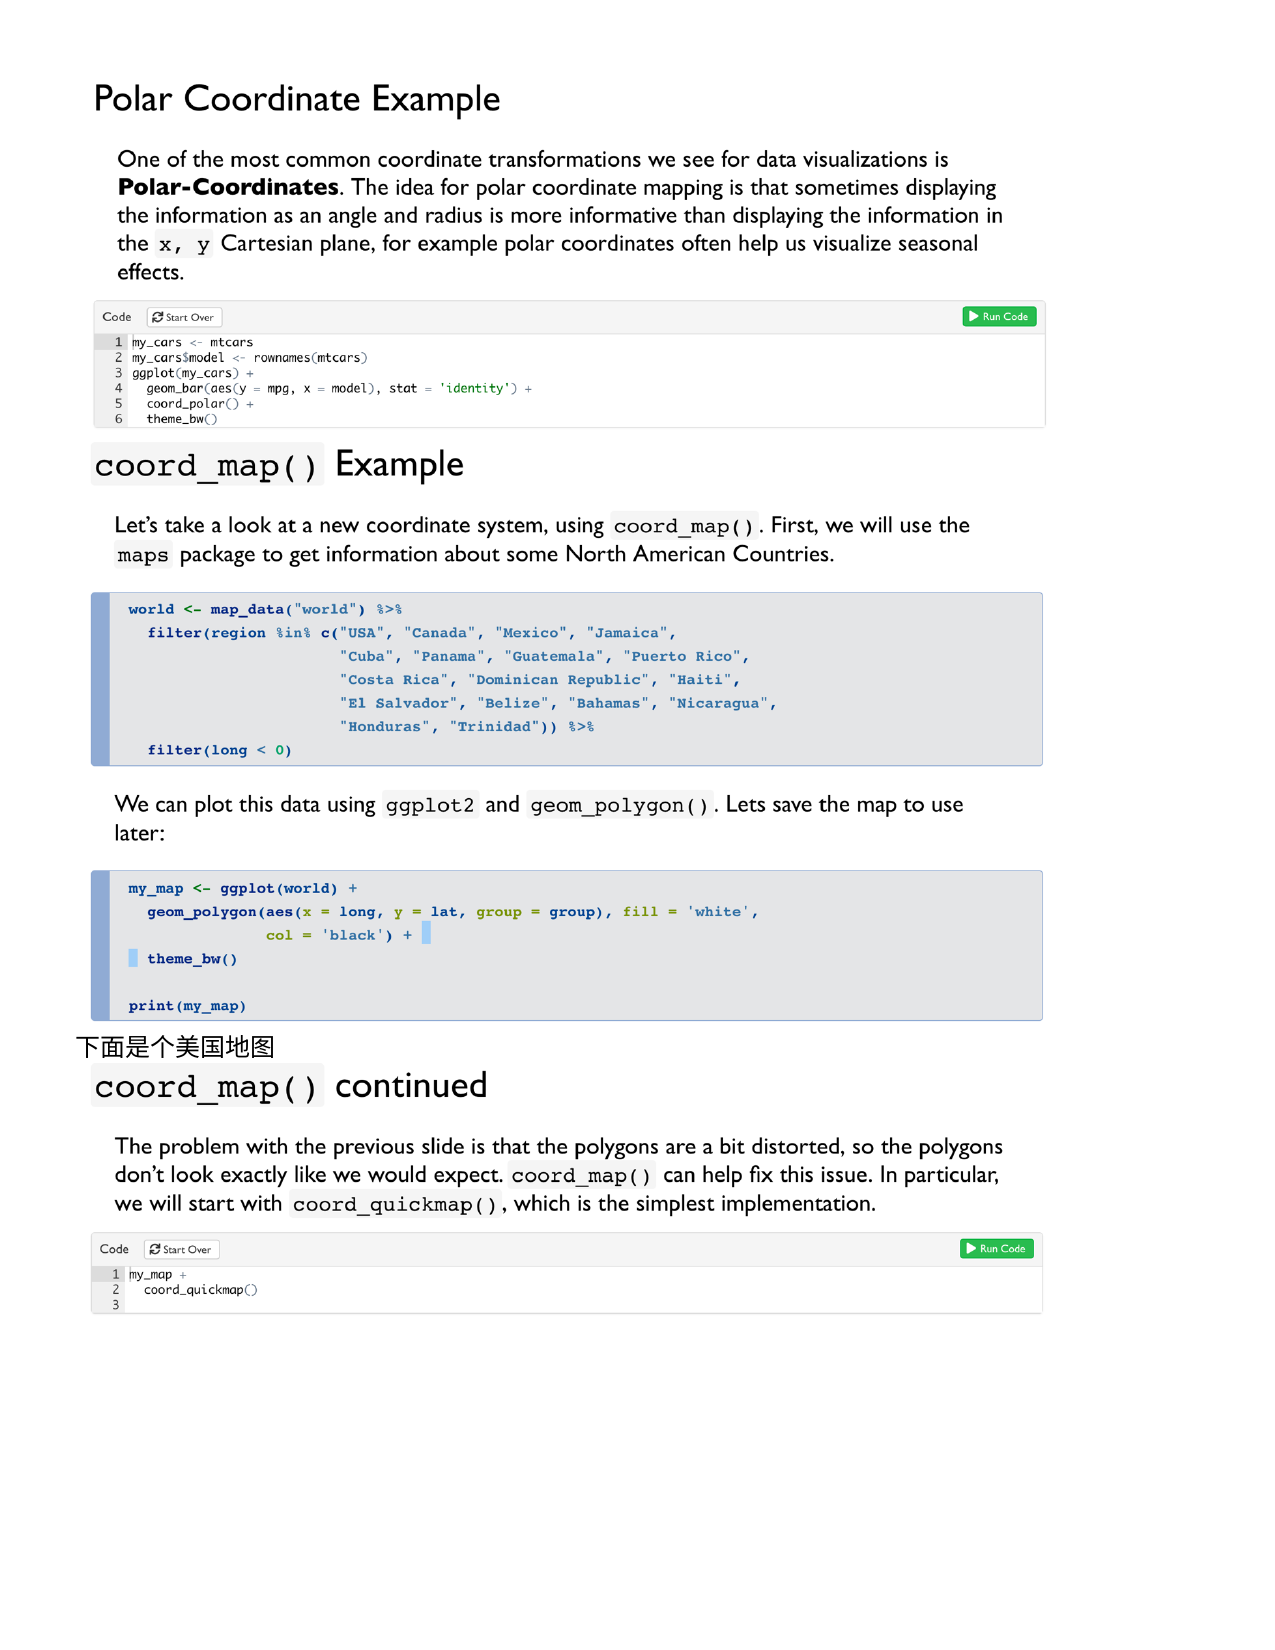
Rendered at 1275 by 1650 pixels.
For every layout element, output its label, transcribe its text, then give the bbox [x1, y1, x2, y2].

picture [75, 1063, 1050, 1327]
text 下面是个美国地图 [75, 1027, 1200, 1064]
picture [75, 75, 1050, 1028]
